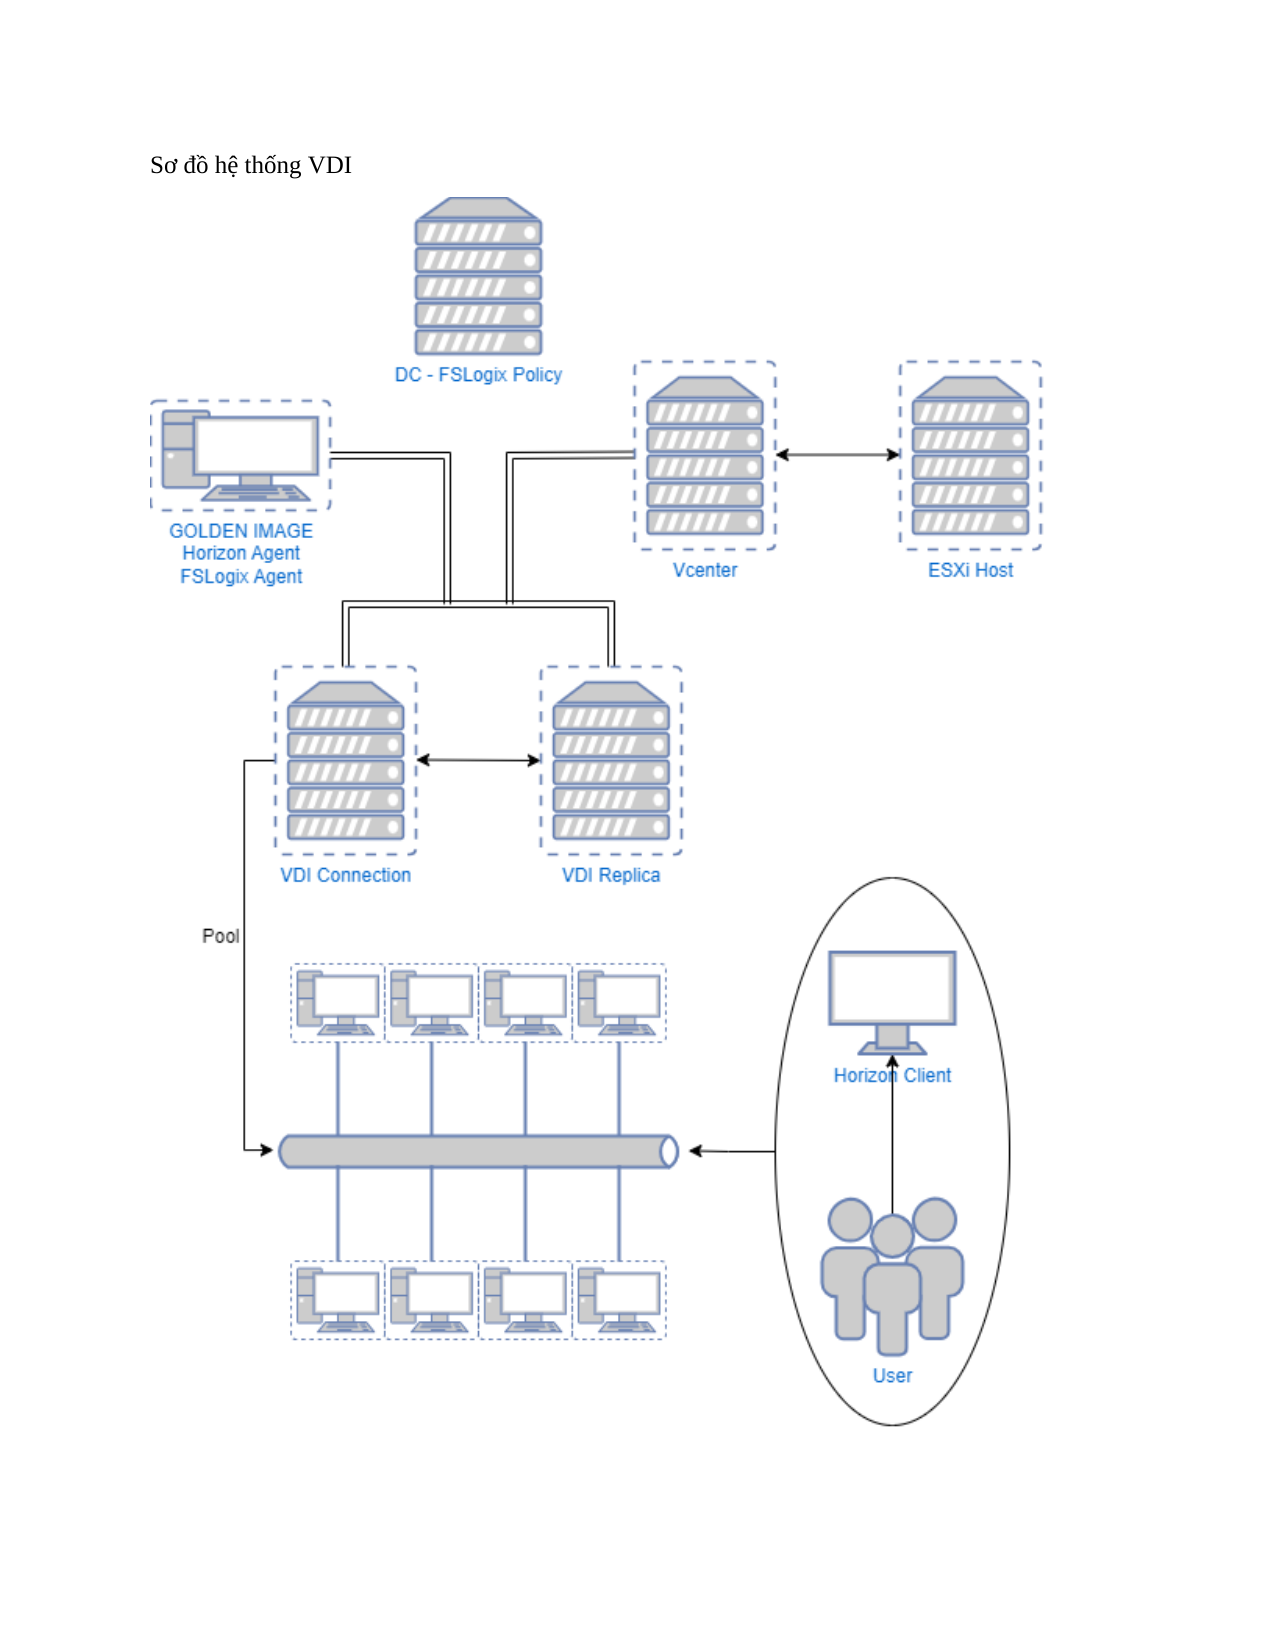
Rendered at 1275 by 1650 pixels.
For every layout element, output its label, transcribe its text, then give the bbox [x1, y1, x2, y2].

picture [150, 197, 1045, 1428]
text Sơ đồ hệ thống VDI [150, 150, 1125, 179]
